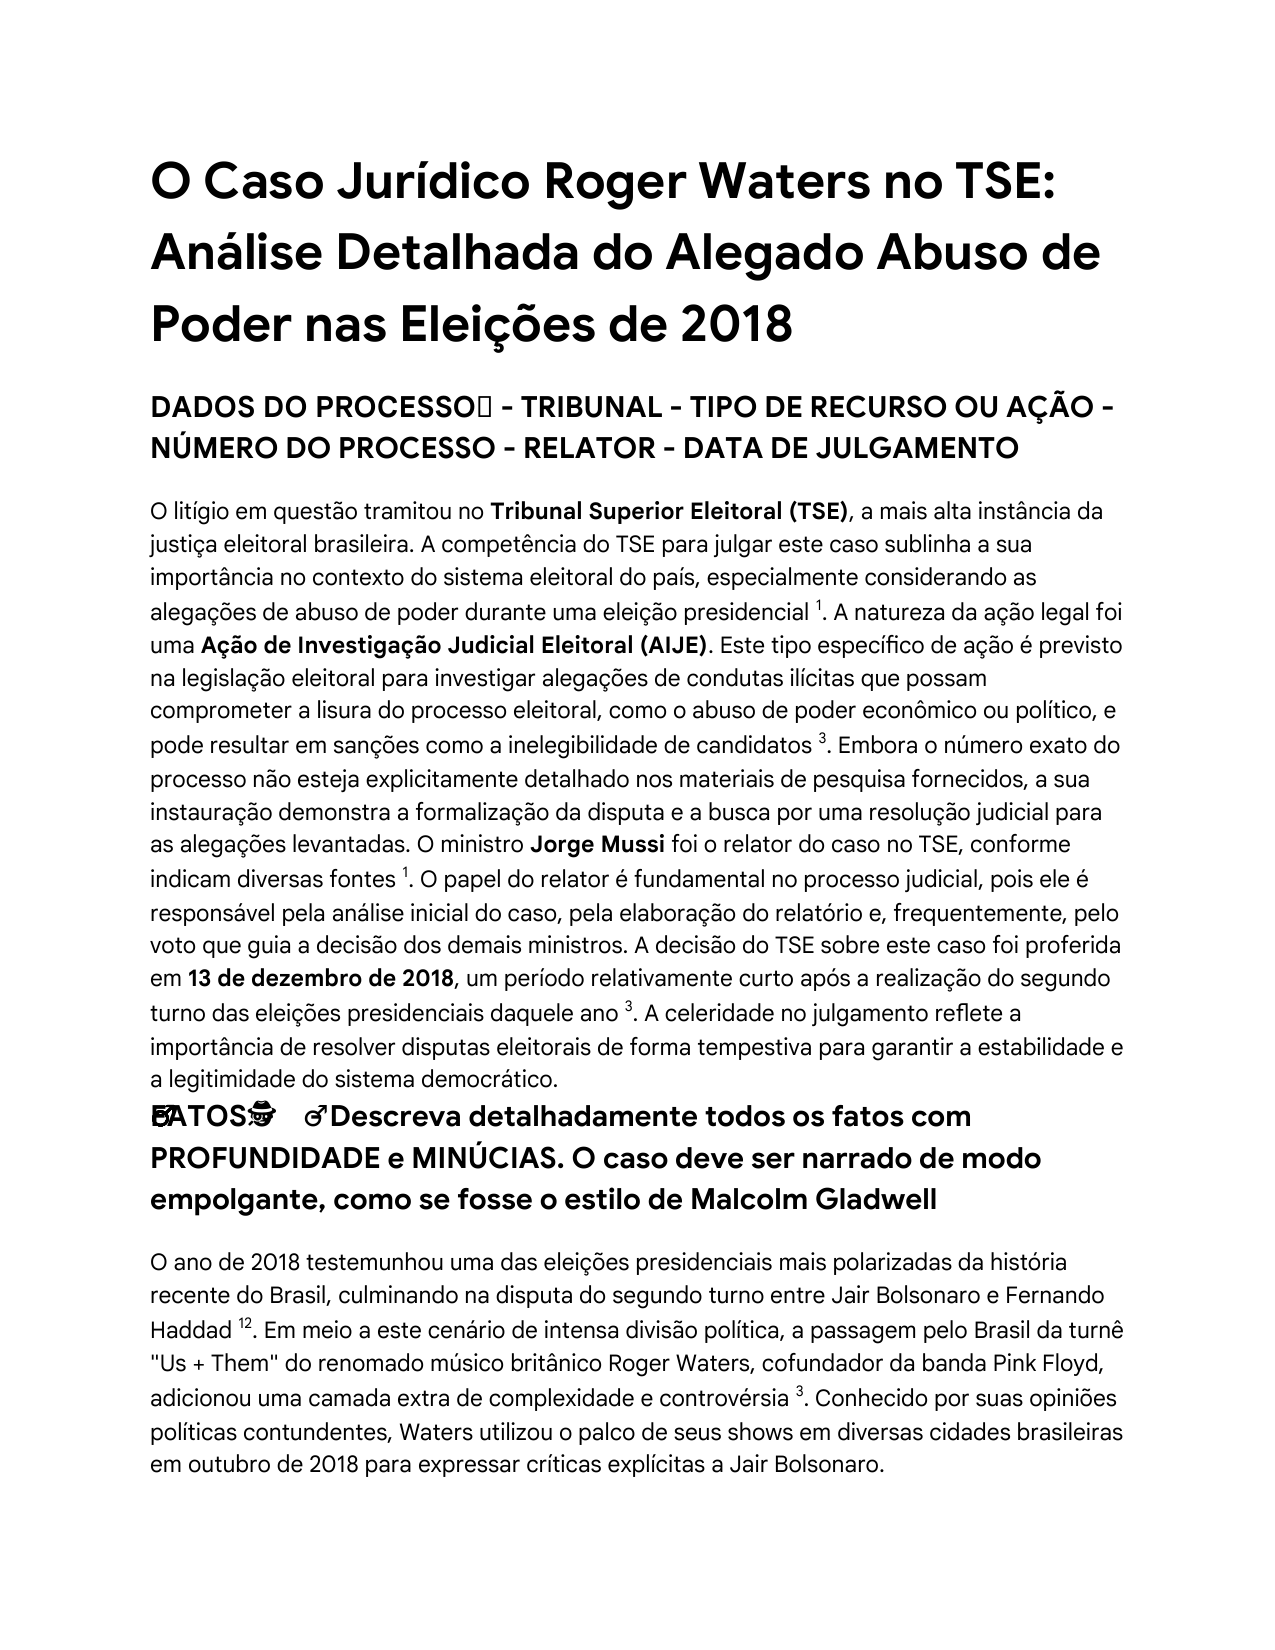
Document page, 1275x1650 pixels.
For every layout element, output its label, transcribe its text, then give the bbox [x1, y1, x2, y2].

text O ano de 2018 testemunhou uma das eleições presidenciais mais polarizadas da história recente do Brasil, culminando na disputa do segundo turno entre Jair Bolsonaro e Fernando Haddad 12. Em meio a este cenário de intensa divisão política, a passagem pelo Brasil da turnê "Us + Them" do renomado músico britânico Roger Waters, cofundador da banda Pink Floyd, adicionou uma camada extra de complexidade e controvérsia 3. Conhecido por suas opiniões políticas contundentes, Waters utilizou o palco de seus shows em diversas cidades brasileiras em outubro de 2018 para expressar críticas explícitas a Jair Bolsonaro. [150, 1248, 1125, 1479]
subtitle O Caso Jurídico Roger Waters no TSE: Análise Detalhada do Alegado Abuso de Poder nas Eleições de 2018 [150, 150, 1125, 355]
text O litígio em questão tramitou no Tribunal Superior Eleitoral (TSE), a mais alta instância da justiça eleitoral brasileira. A competência do TSE para julgar este caso sublinha a sua importância no contexto do sistema eleitoral do país, especialmente considerando as alegações de abuso de poder durante uma eleição presidencial 1. A natureza da ação legal foi uma Ação de Investigação Judicial Eleitoral (AIJE). Este tipo específico de ação é previsto na legislação eleitoral para investigar alegações de condutas ilícitas que possam comprometer a lisura do processo eleitoral, como o abuso de poder econômico ou político, e pode resultar em sanções como a inelegibilidade de candidatos 3. Embora o número exato do processo não esteja explicitamente detalhado nos materiais de pesquisa fornecidos, a sua instauração demonstra a formalização da disputa e a busca por uma resolução judicial para as alegações levantadas. O ministro Jorge Mussi foi o relator do caso no TSE, conforme indicam diversas fontes 1. O papel do relator é fundamental no processo judicial, pois ele é responsável pela análise inicial do caso, pela elaboração do relatório e, frequentemente, pelo voto que guia a decisão dos demais ministros. A decisão do TSE sobre este caso foi proferida em 13 de dezembro de 2018, um período relativamente curto após a realização do segundo turno das eleições presidenciais daquele ano 3. A celeridade no julgamento reflete a importância de resolver disputas eleitorais de forma tempestiva para garantir a estabilidade e a legitimidade do sistema democrático. [150, 497, 1125, 1094]
subtitle DADOS DO PROCESSO📁 - TRIBUNAL - TIPO DE RECURSO OU AÇÃO - NÚMERO DO PROCESSO - RELATOR - DATA DE JULGAMENTO [150, 389, 1125, 467]
subtitle FATOS🕵️‍♂️ - Descreva detalhadamente todos os fatos com PROFUNDIDADE e MINÚCIAS. O caso deve ser narrado de modo empolgante, como se fosse o estilo de Malcolm Gladwell [150, 1098, 1125, 1218]
